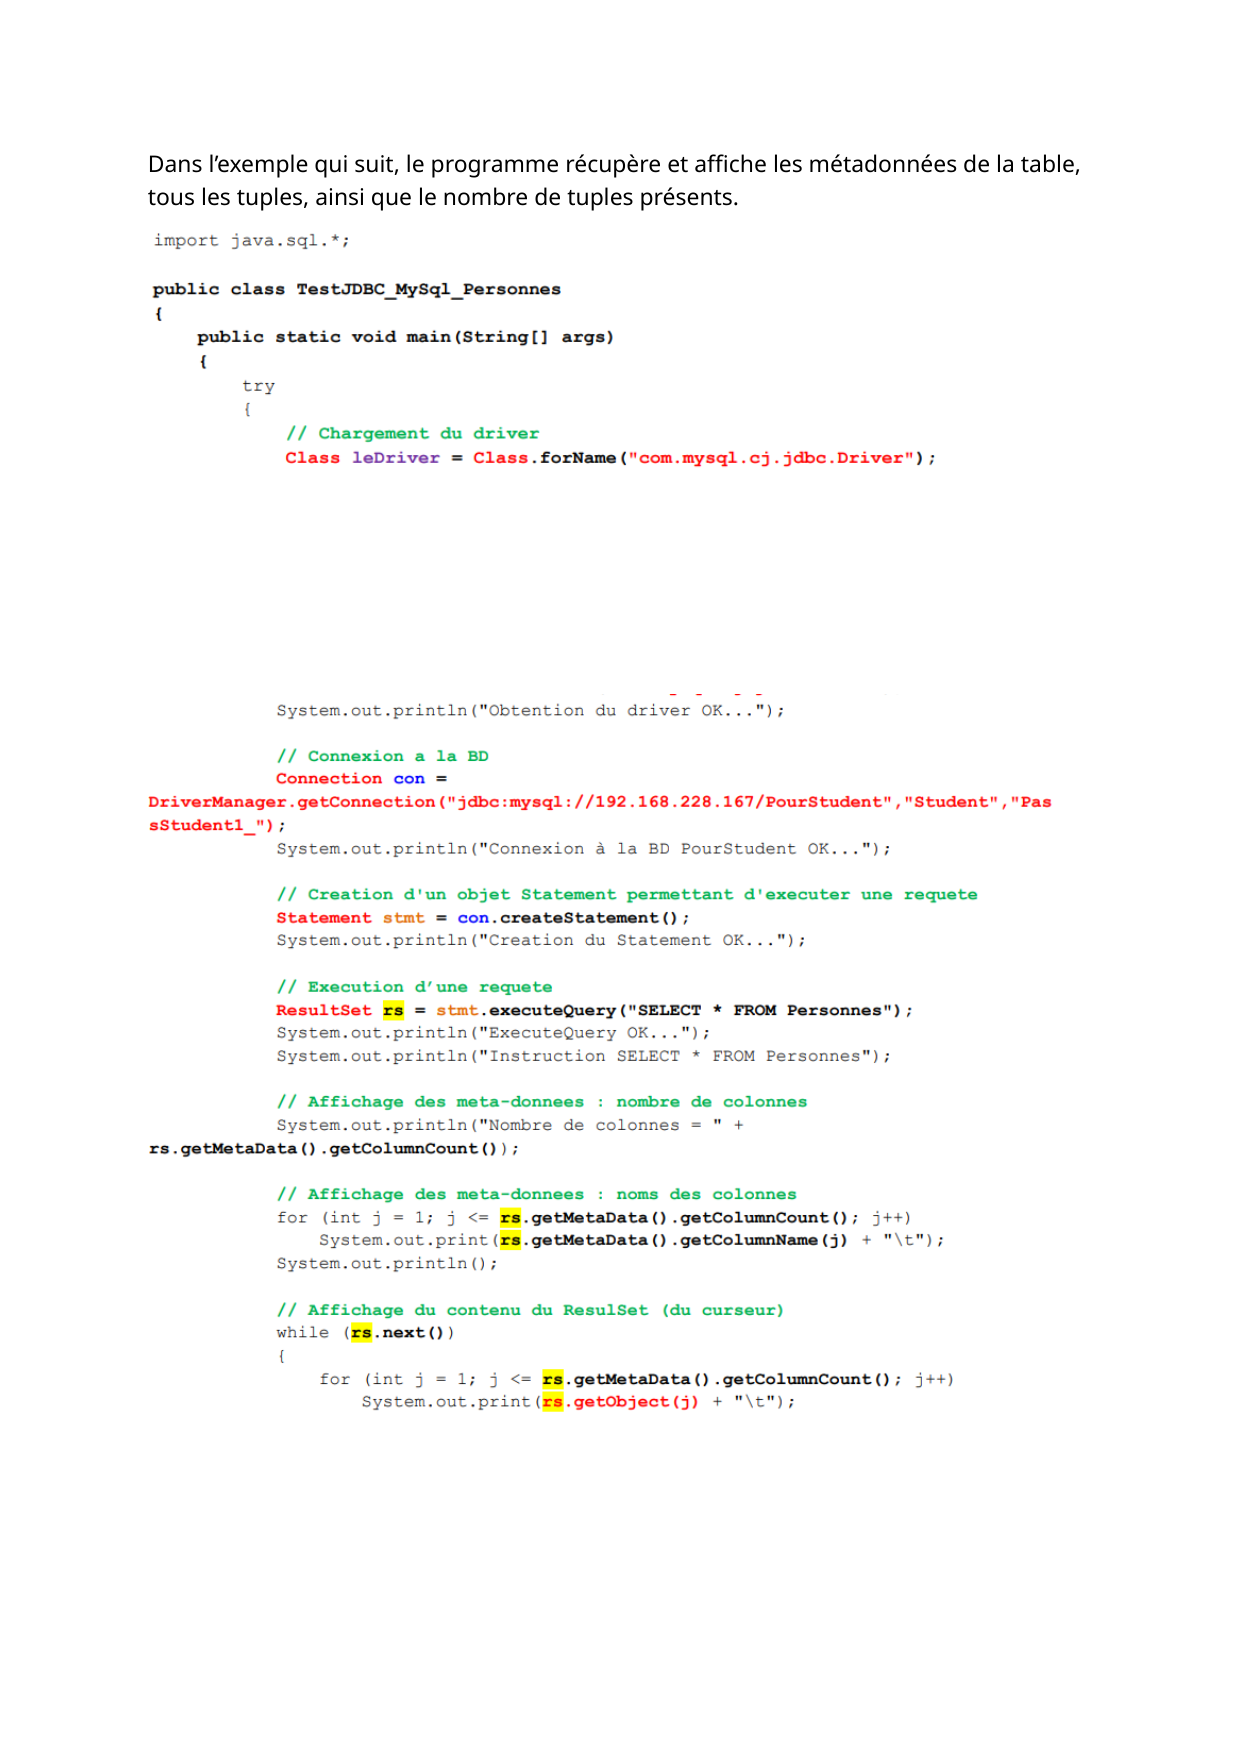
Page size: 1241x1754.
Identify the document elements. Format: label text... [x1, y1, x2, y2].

text Dans l’exemple qui suit, le programme récupère et affiche les métadonnées de la table, tous les tuples, ainsi que le nombre de tuples présents. [148, 148, 1093, 213]
picture [147, 694, 1057, 1416]
picture [147, 231, 1093, 474]
